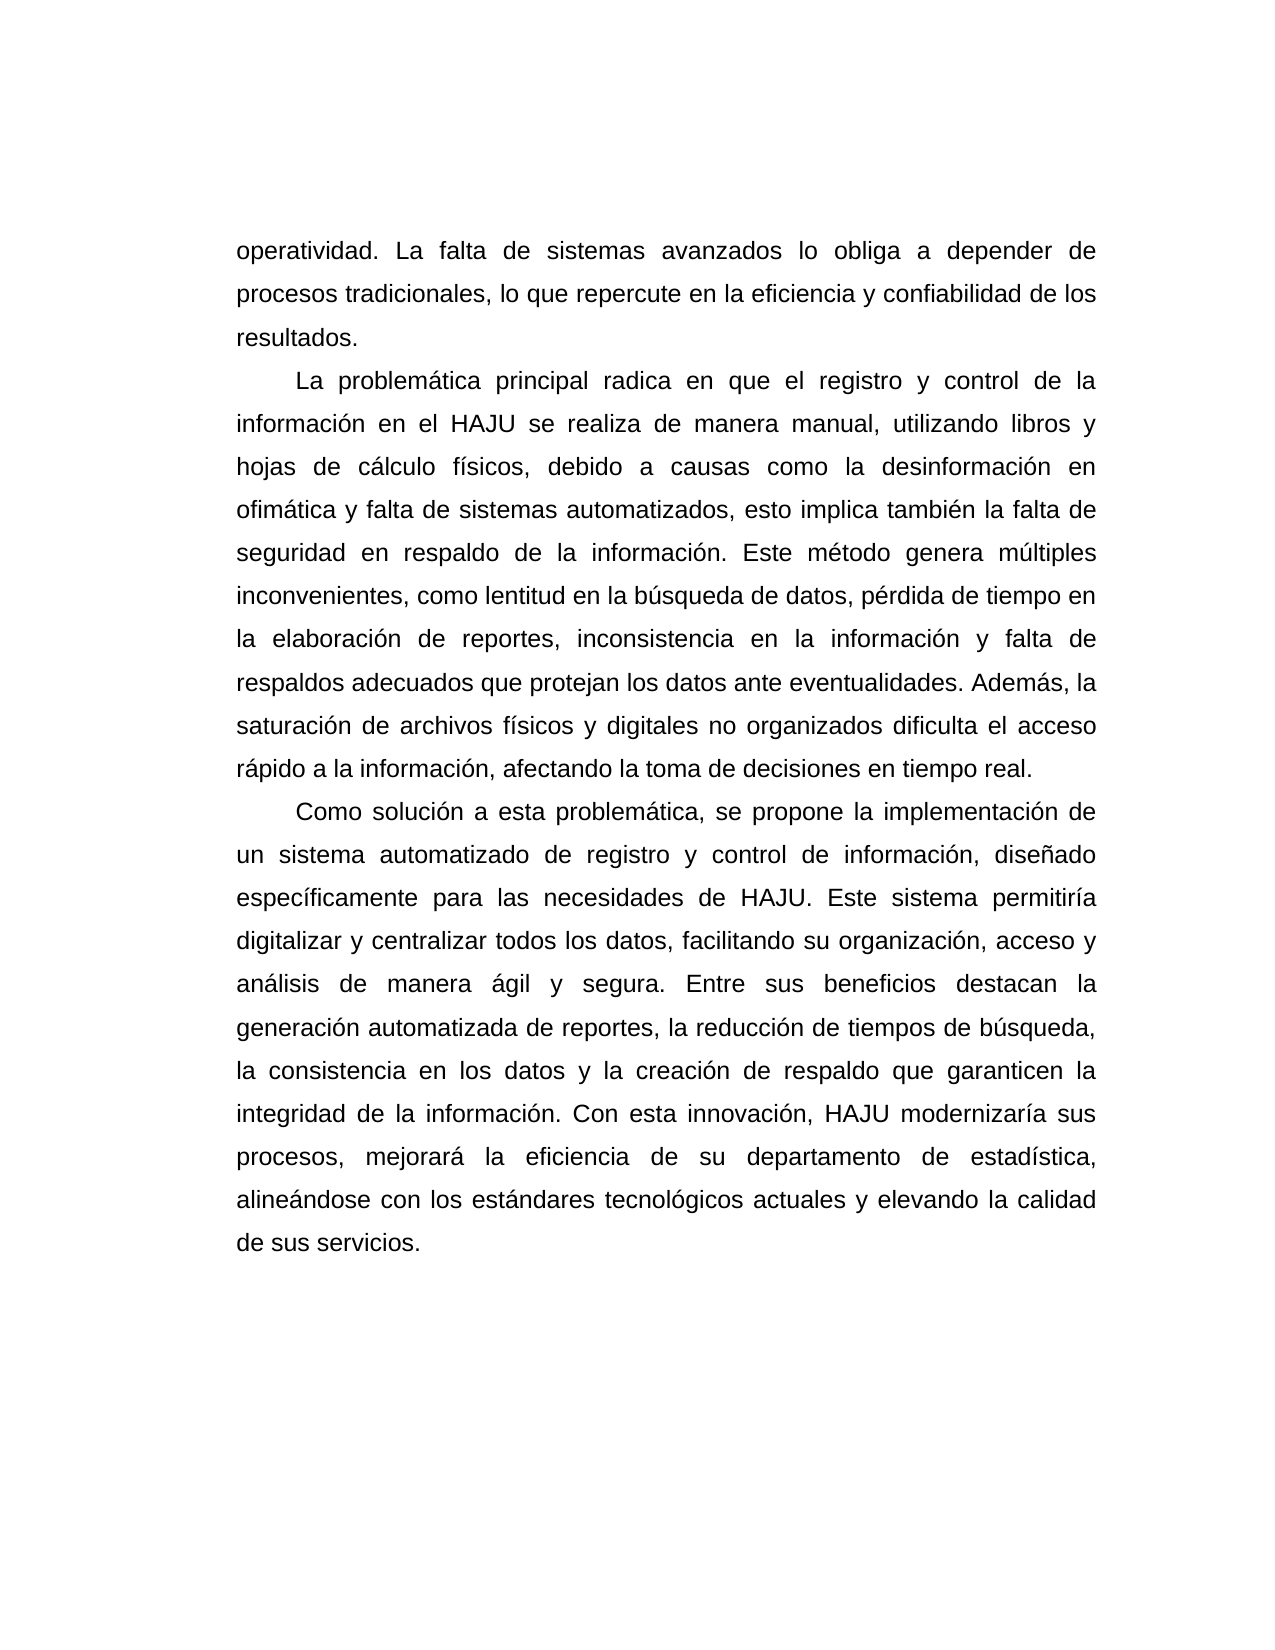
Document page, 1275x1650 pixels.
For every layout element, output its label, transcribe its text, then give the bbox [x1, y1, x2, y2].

text Como solución a esta problemática, se propone la implementación de un sistema automatizado de registro y control de información, diseñado específicamente para las necesidades de HAJU. Este sistema permitiría digitalizar y centralizar todos los datos, facilitando su organización, acceso y análisis de manera ágil y segura. Entre sus beneficios destacan la generación automatizada de reportes, la reducción de tiempos de búsqueda, la consistencia en los datos y la creación de respaldo que garanticen la integridad de la información. Con esta innovación, HAJU modernizaría sus procesos, mejorará la eficiencia de su departamento de estadística, alineándose con los estándares tecnológicos actuales y elevando la calidad de sus servicios. [236, 797, 1098, 1257]
text La problemática principal radica en que el registro y control de la información en el HAJU se realiza de manera manual, utilizando libros y hojas de cálculo físicos, debido a causas como la desinformación en ofimática y falta de sistemas automatizados, esto implica también la falta de seguridad en respaldo de la información. Este método genera múltiples inconvenientes, como lentitud en la búsqueda de datos, pérdida de tiempo en la elaboración de reportes, inconsistencia en la información y falta de respaldos adecuados que protejan los datos ante eventualidades. Además, la saturación de archivos físicos y digitales no organizados dificulta el acceso rápido a la información, afectando la toma de decisiones en tiempo real. [236, 366, 1098, 782]
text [236, 236, 1098, 351]
